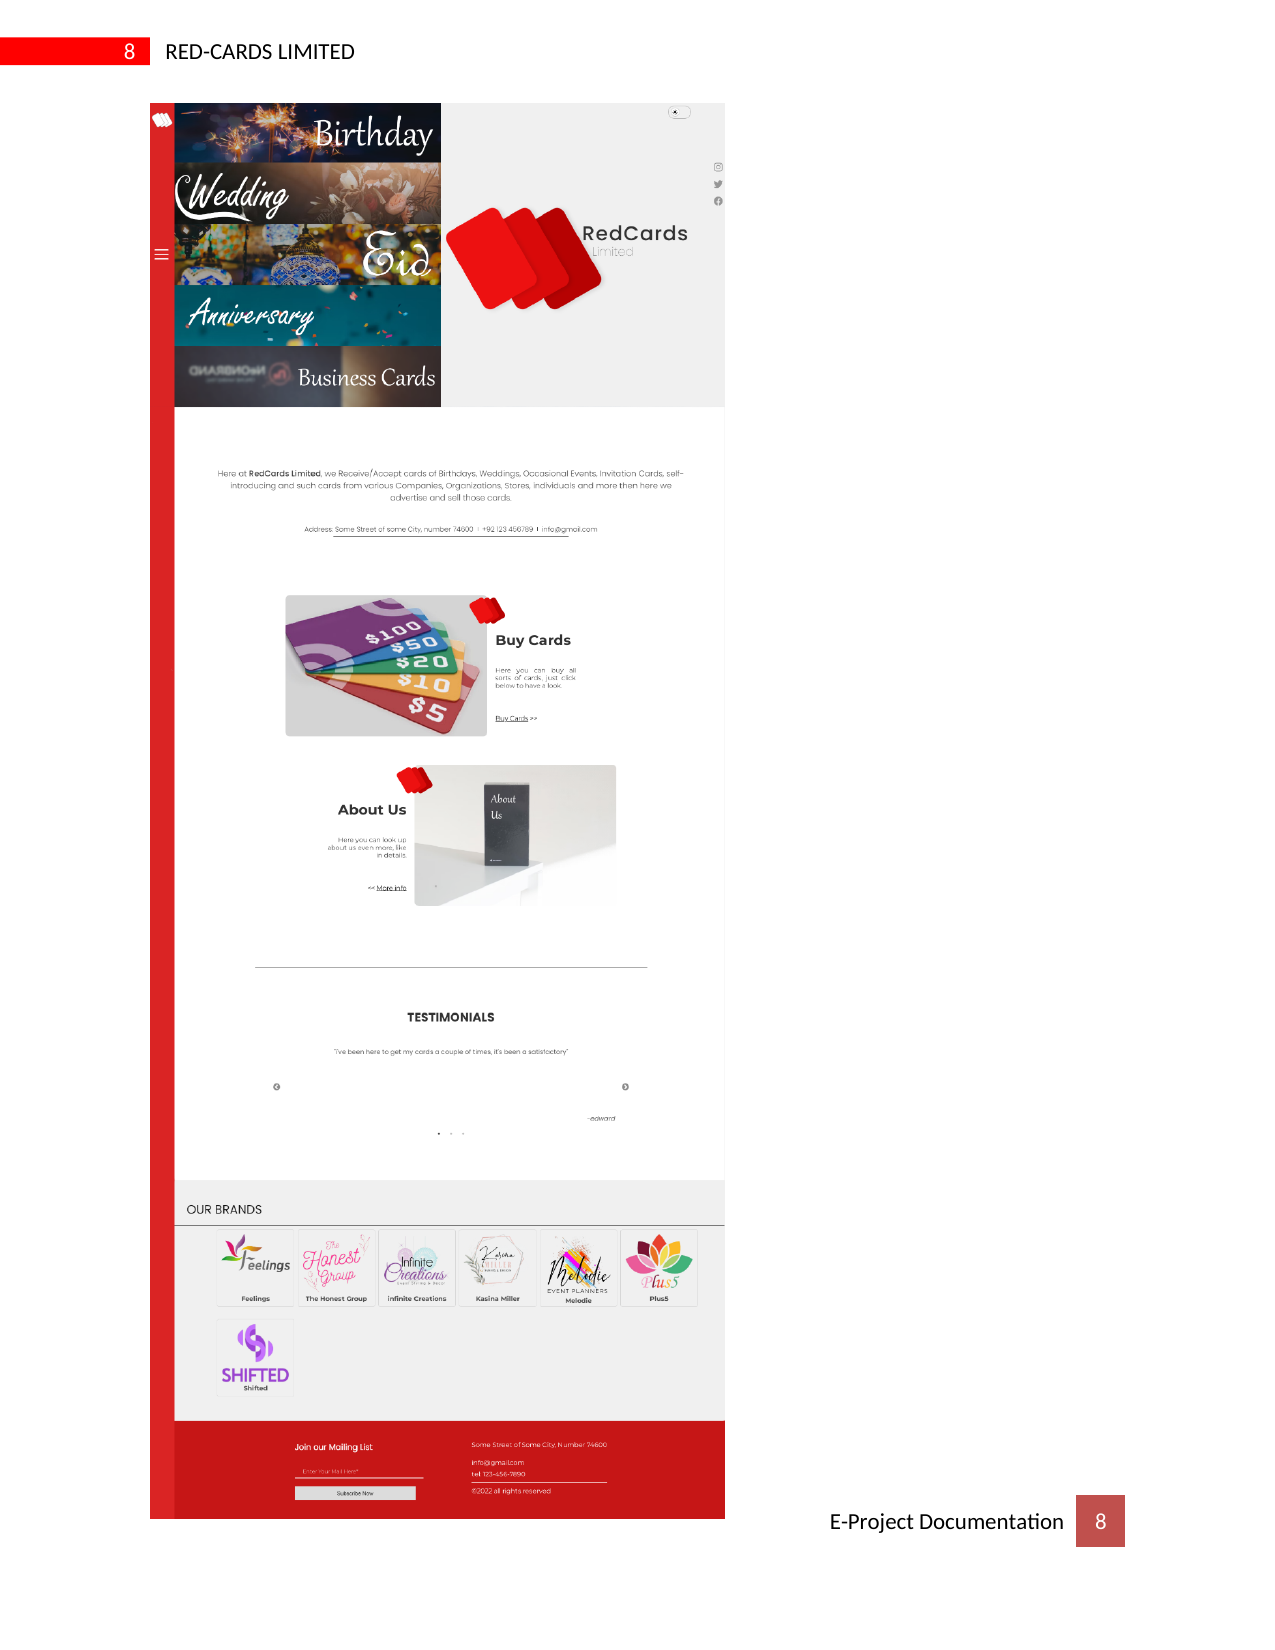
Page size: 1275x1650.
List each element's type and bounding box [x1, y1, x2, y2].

picture [150, 103, 725, 1519]
